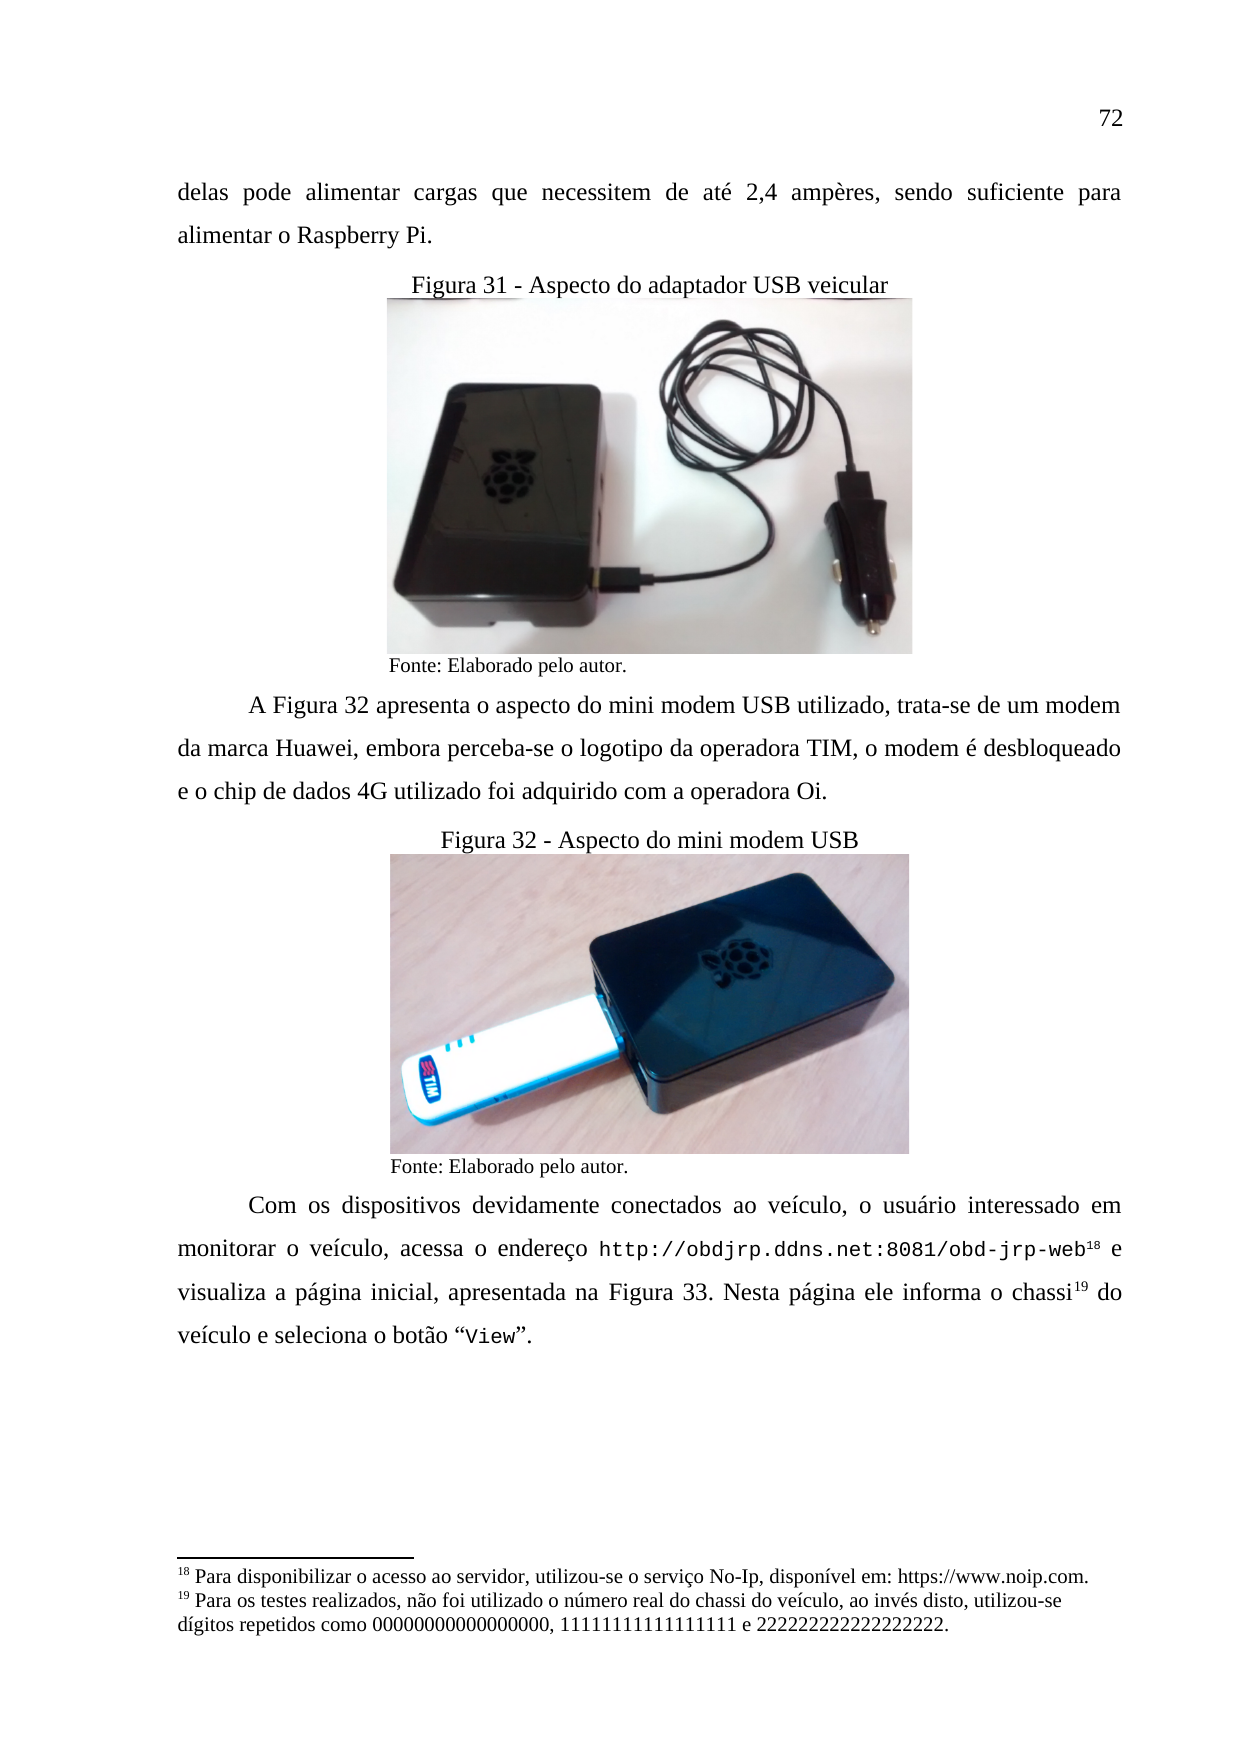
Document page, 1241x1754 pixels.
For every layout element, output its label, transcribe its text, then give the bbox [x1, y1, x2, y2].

text A Figura 32 apresenta o aspecto do mini modem USB utilizado, trata-se de um modem da marca Huawei, embora perceba-se o logotipo da operadora TIM, o modem é desbloqueado e o chip de dados 4G utilizado foi adquirido com a operadora Oi. [177, 690, 1122, 805]
picture [390, 854, 910, 1154]
text Fonte: Elaborado pelo autor. [177, 1154, 1122, 1178]
text Fonte: Elaborado pelo autor. [177, 653, 1122, 677]
text Com os dispositivos devidamente conectados ao veículo, o usuário interessado em monitorar o veículo, acessa o endereço http://obdjrp.ddns.net:8081/obd-jrp-web e visualiza a página inicial, apresentada na Figura 33. Nesta página ele informa o chassi do veículo e seleciona o botão “View”. [177, 1190, 1122, 1350]
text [177, 177, 1122, 249]
picture [386, 298, 913, 654]
